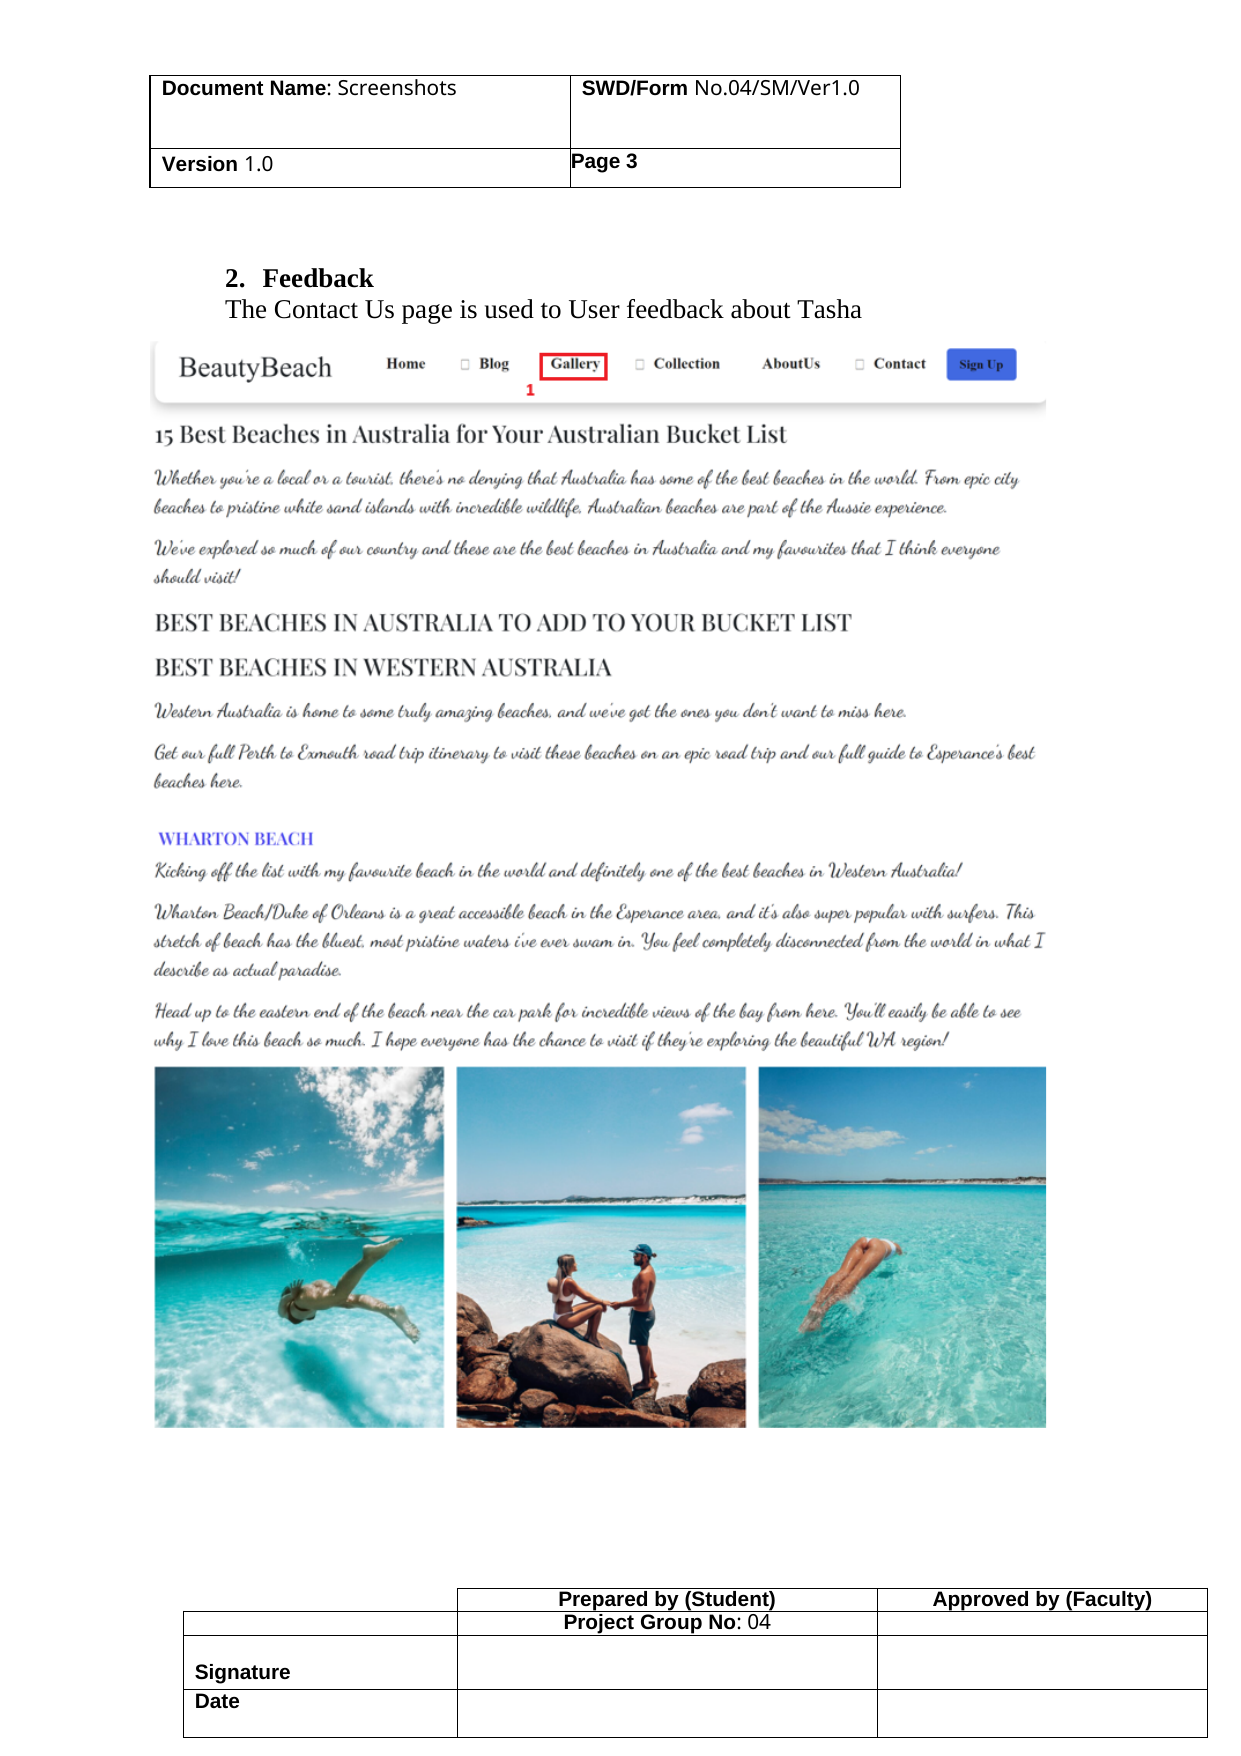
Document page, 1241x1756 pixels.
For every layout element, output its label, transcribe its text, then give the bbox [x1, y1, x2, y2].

picture [150, 324, 1047, 1428]
list Feedback [225, 262, 1165, 293]
text The Contact Us page is used to User feedback about Tasha [225, 293, 1165, 324]
